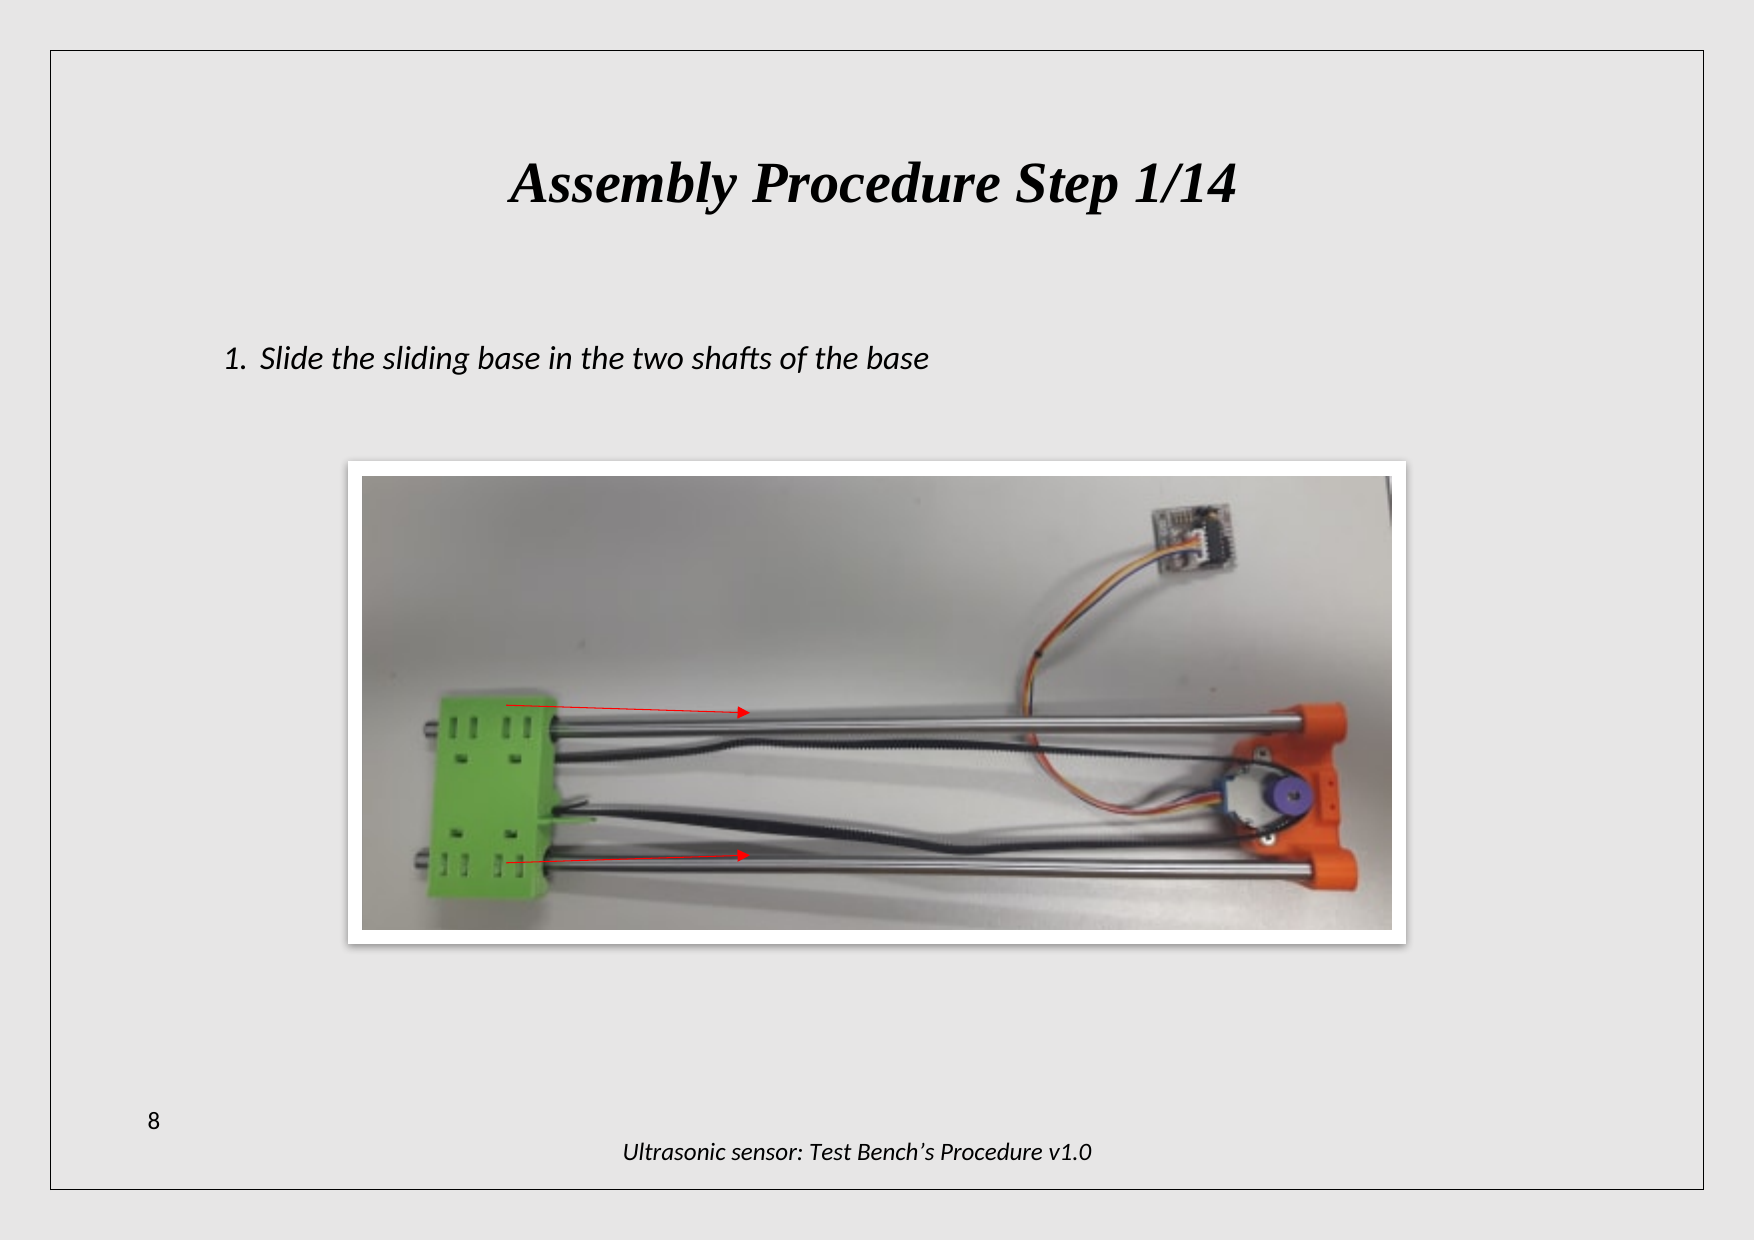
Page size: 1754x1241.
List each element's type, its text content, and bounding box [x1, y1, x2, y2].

picture [362, 476, 1392, 930]
list Slide the sliding base in the two shafts of the base [222, 337, 1606, 378]
text Assembly Procedure Step 1/14 [147, 148, 1606, 215]
